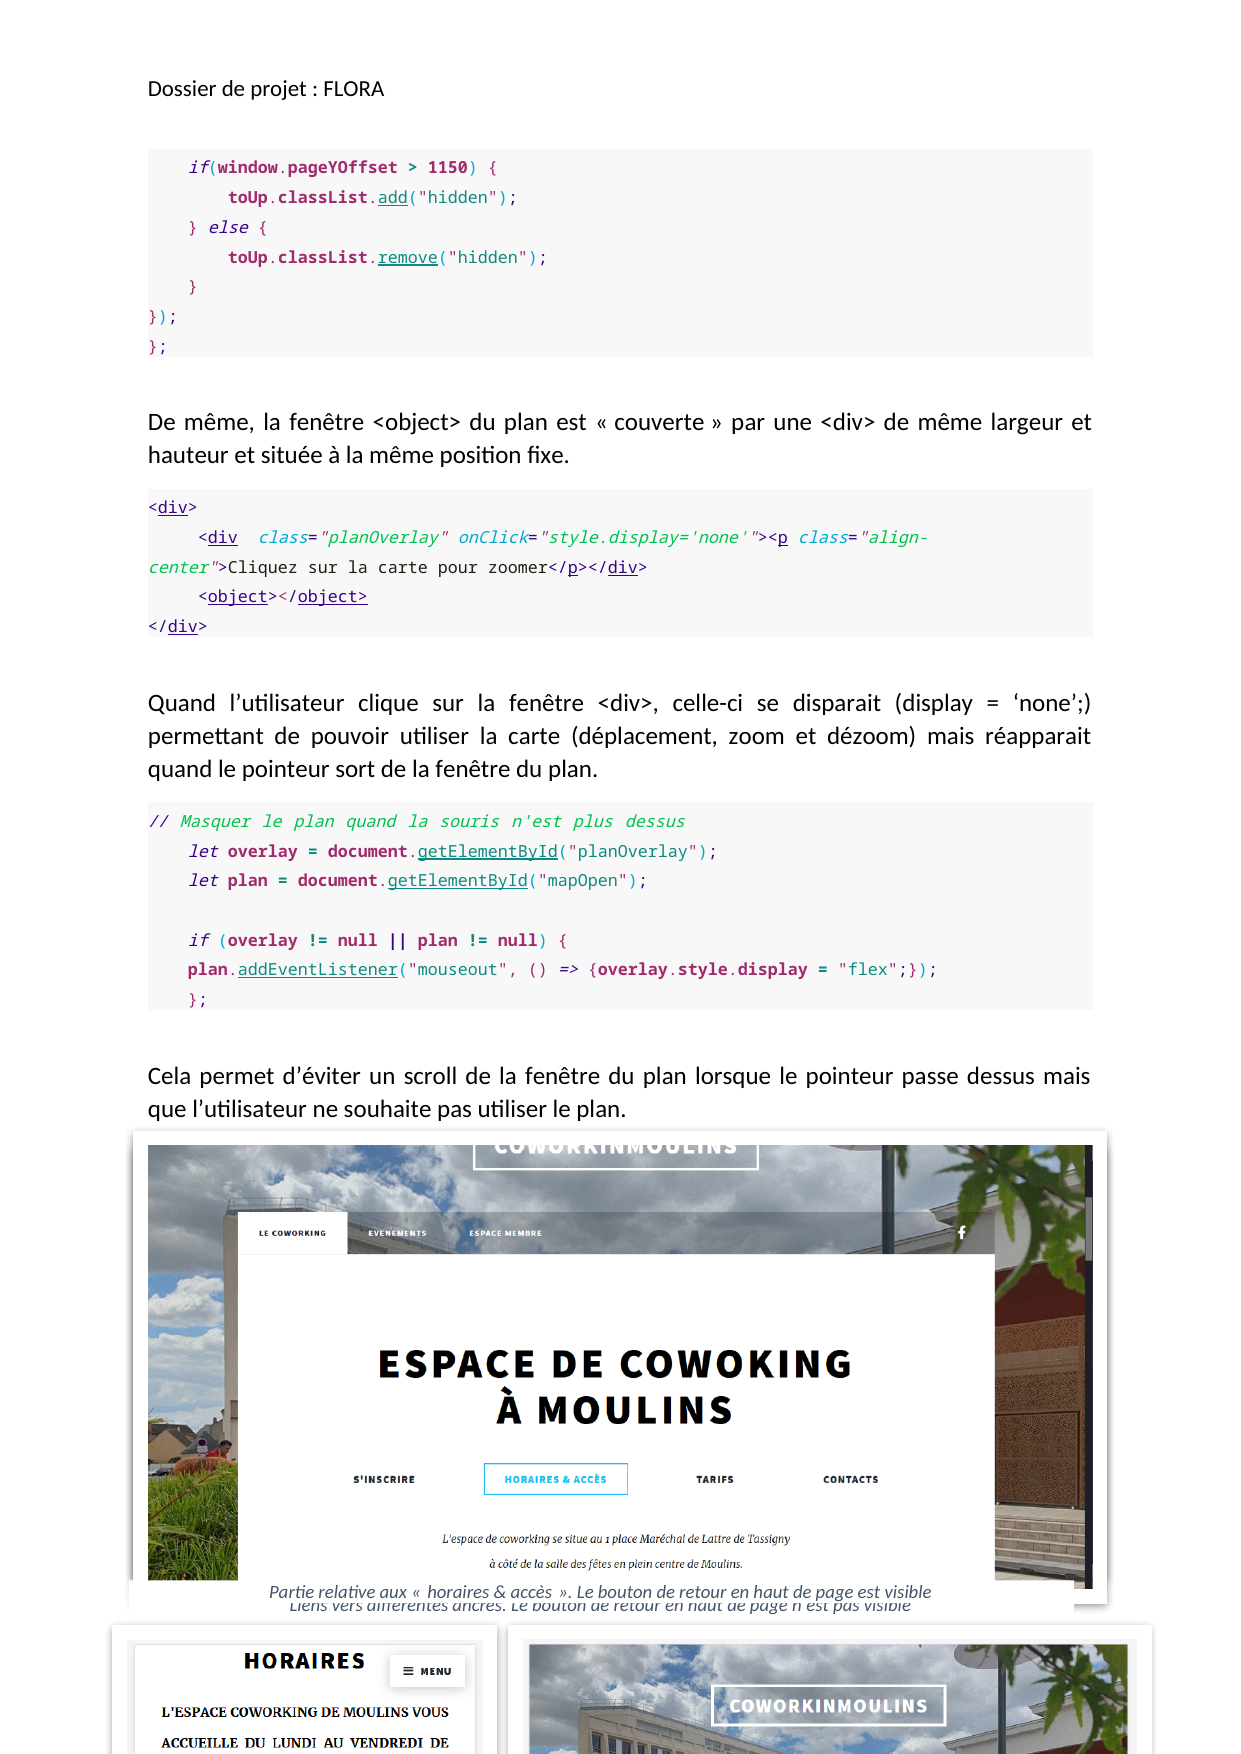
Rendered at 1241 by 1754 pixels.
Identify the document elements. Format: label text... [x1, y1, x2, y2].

picture [523, 1639, 1137, 1754]
text if (overlay != null || plan != null) { [148, 921, 1093, 951]
text </div> [148, 608, 1093, 637]
text let overlay = document.getElementById("planOverlay"); [148, 832, 1093, 862]
text }; [148, 981, 1093, 1010]
text }; [148, 327, 1093, 357]
text <div class="planOverlay" onClick="style.display='none'"><p class="align-center">Cliquez sur la carte pour zoomer</p></div> [148, 519, 1093, 578]
text Quand l’utilisateur clique sur la fenêtre <div>, celle-ci se disparait (display = ‘none’;) permettant de pouvoir utiliser la carte (déplacement, zoom et dézoom) mais réapparait quand le pointeur sort de la fenêtre du plan. [148, 687, 1093, 783]
text } [148, 268, 1093, 298]
text <div> [148, 489, 1093, 519]
picture [127, 1640, 483, 1754]
text Cela permet d’éviter un scroll de la fenêtre du plan lorsque le pointeur passe dessus mais que l’utilisateur ne souhaite pas utiliser le plan. [148, 1060, 1093, 1123]
text toUp.classList.add("hidden"); [148, 179, 1093, 208]
text }); [148, 298, 1093, 327]
picture [148, 1145, 1093, 1589]
text <object></object> [148, 578, 1093, 608]
text if(window.pageYOffset > 1150) { [148, 149, 1093, 179]
text plan.addEventListener("mouseout", () => {overlay.style.display = "flex";}); [148, 951, 1093, 981]
text toUp.classList.remove("hidden"); [148, 238, 1093, 268]
text } else { [148, 208, 1093, 238]
text let plan = document.getElementById("mapOpen"); [148, 862, 1093, 892]
text De même, la fenêtre <object> du plan est « couverte » par une <div> de même largeur et hauteur et située à la même position fixe. [148, 407, 1093, 470]
text // Masquer le plan quand la souris n'est plus dessus [148, 802, 1093, 832]
